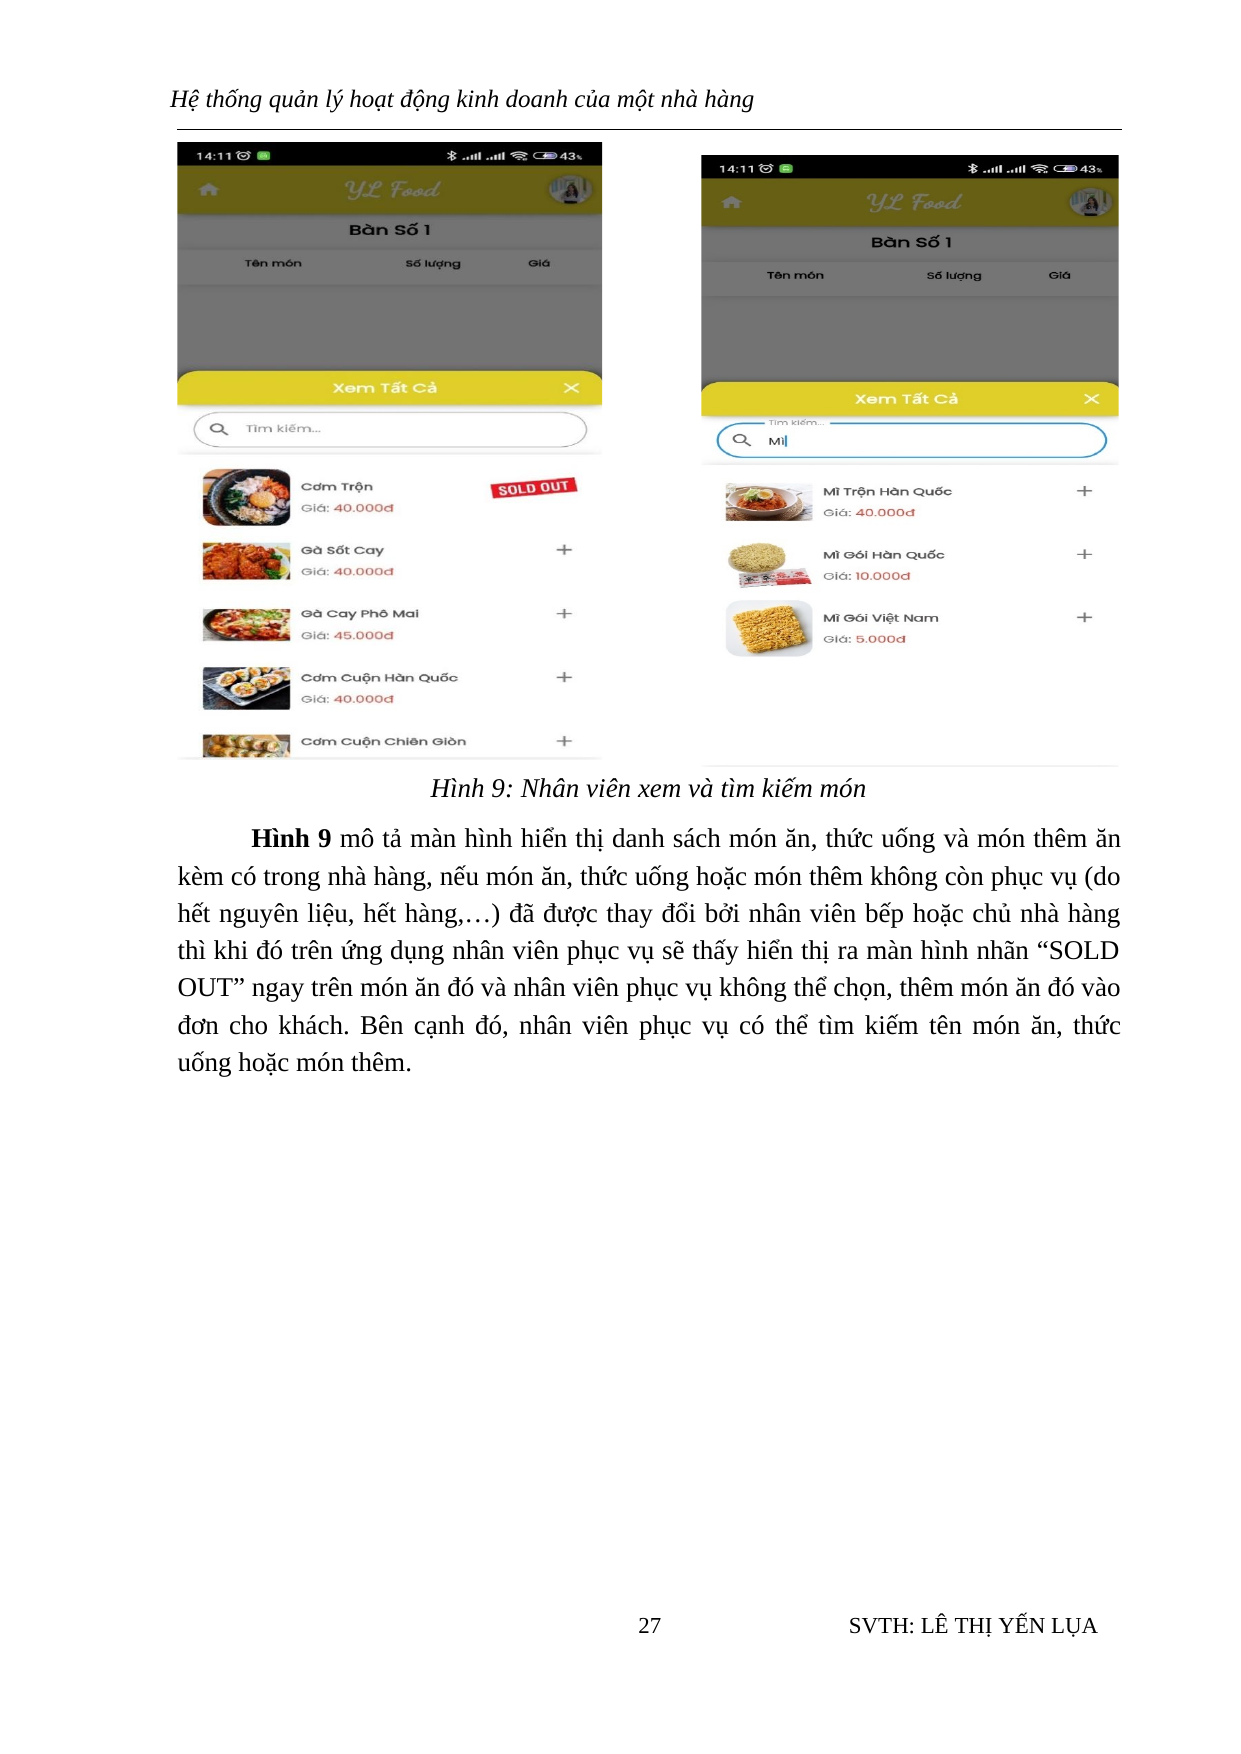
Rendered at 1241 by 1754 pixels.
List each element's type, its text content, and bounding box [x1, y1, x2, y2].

picture [700, 155, 1119, 765]
text Hình 9: Nhân viên xem và tìm kiếm món [177, 772, 1122, 804]
picture [177, 142, 603, 760]
text Hình 9 mô tả màn hình hiển thị danh sách món ăn, thức uống và món thêm ăn kèm có trong nhà hàng, nếu món ăn, thức uống hoặc món thêm không còn phục vụ (do hết nguyên liệu, hết hàng,…) đã được thay đổi bởi nhân viên bếp hoặc chủ nhà hàng thì khi đó trên ứng dụng nhân viên phục vụ sẽ thấy hiển thị ra màn hình nhãn “SOLD OUT” ngay trên món ăn đó và nhân viên phục vụ không thể chọn, thêm món ăn đó vào đơn cho khách. Bên cạnh đó, nhân viên phục vụ có thể tìm kiếm tên món ăn, thức uống hoặc món thêm. [177, 822, 1122, 1077]
